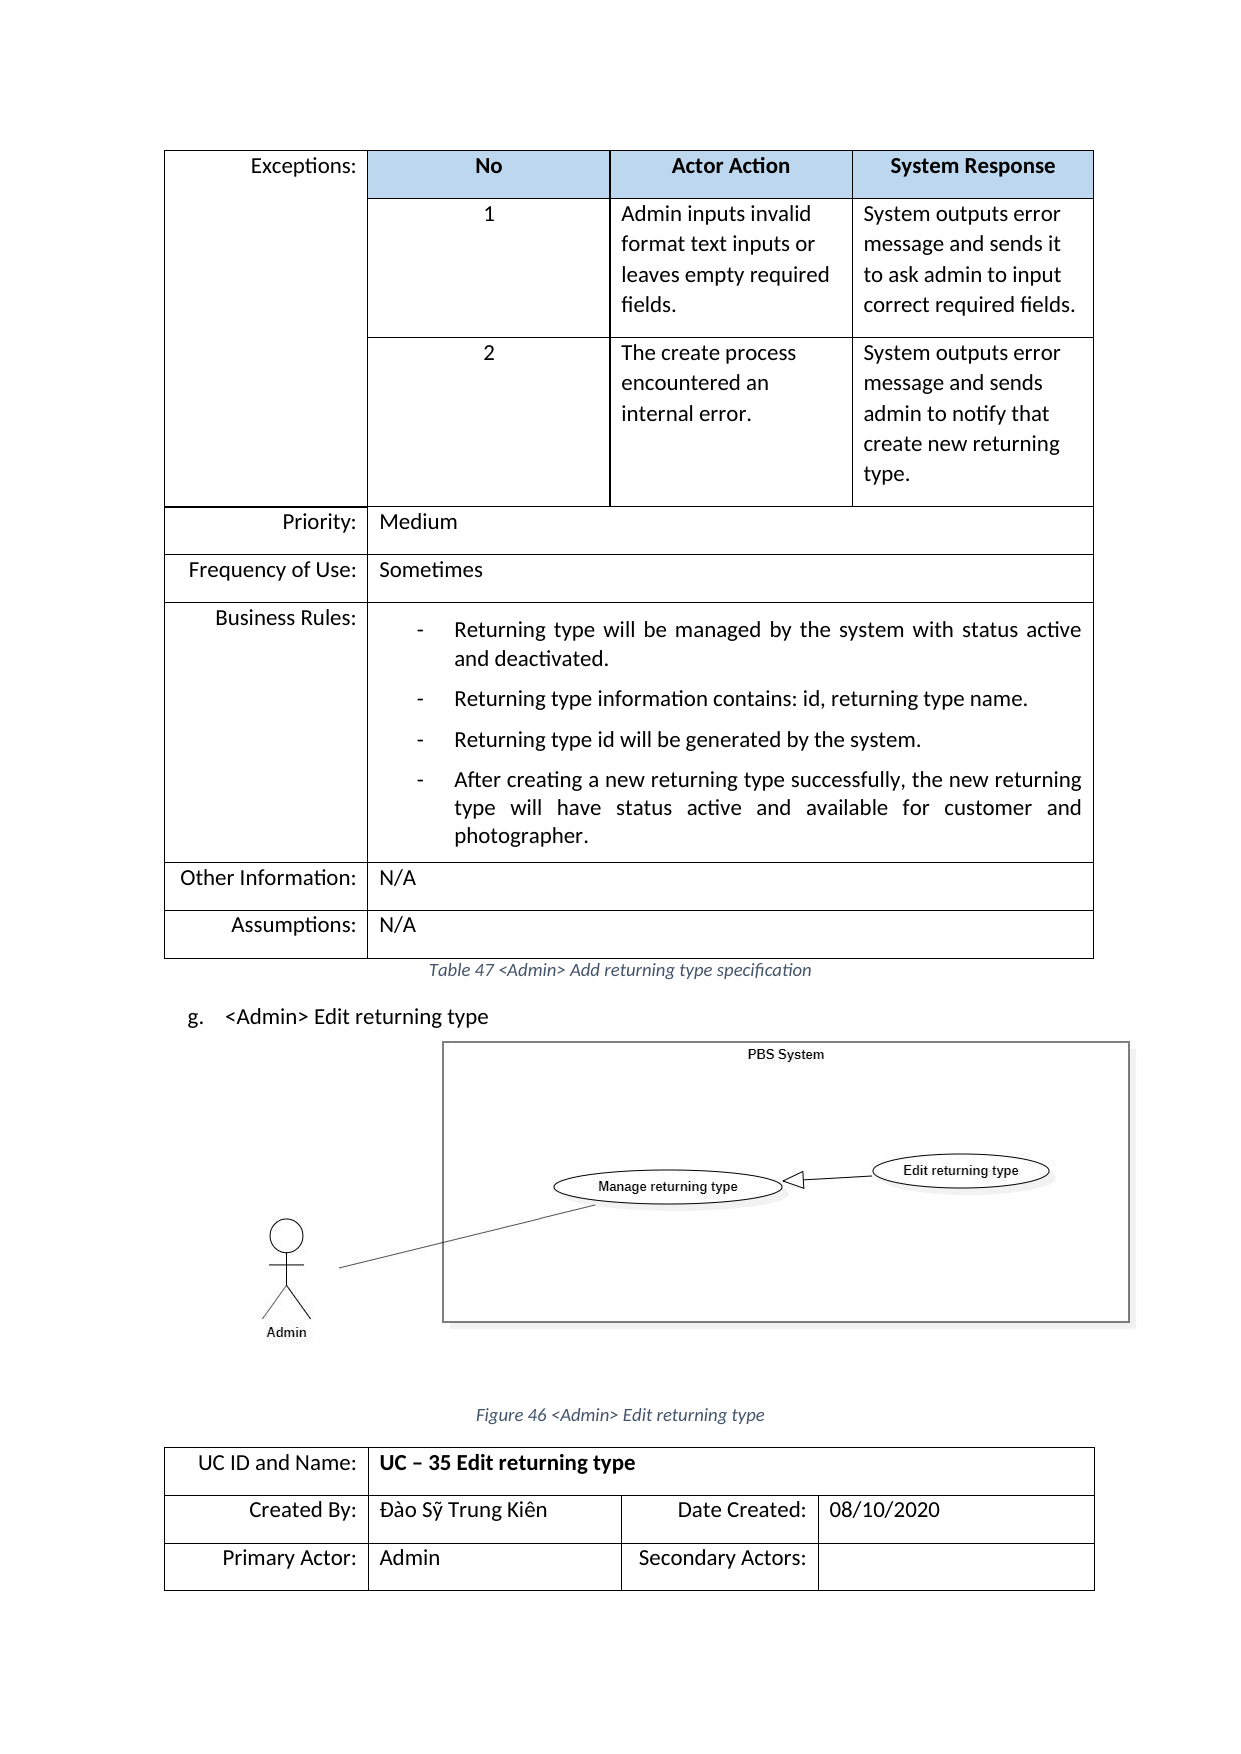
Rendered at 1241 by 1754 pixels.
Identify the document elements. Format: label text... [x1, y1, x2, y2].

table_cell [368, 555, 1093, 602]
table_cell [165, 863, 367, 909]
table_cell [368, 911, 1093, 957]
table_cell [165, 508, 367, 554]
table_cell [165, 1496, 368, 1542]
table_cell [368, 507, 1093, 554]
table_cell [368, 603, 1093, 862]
subtitle <Admin> Edit returning type [187, 1002, 1093, 1030]
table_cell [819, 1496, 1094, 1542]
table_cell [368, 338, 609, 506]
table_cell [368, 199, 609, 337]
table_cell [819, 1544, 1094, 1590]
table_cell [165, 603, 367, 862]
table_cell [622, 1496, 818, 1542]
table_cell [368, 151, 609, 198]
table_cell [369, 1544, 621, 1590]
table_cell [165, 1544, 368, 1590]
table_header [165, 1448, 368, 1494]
picture [225, 1032, 1168, 1385]
text Figure 46 <Admin> Edit returning type [150, 1403, 1093, 1426]
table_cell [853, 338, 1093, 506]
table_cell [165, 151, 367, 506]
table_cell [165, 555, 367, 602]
text Table 47 <Admin> Add returning type specification [150, 958, 1093, 981]
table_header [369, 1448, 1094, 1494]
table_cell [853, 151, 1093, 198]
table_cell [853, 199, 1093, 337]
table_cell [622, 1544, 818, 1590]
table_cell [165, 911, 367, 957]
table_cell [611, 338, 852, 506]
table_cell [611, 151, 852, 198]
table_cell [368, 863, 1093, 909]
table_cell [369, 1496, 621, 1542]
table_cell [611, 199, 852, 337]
